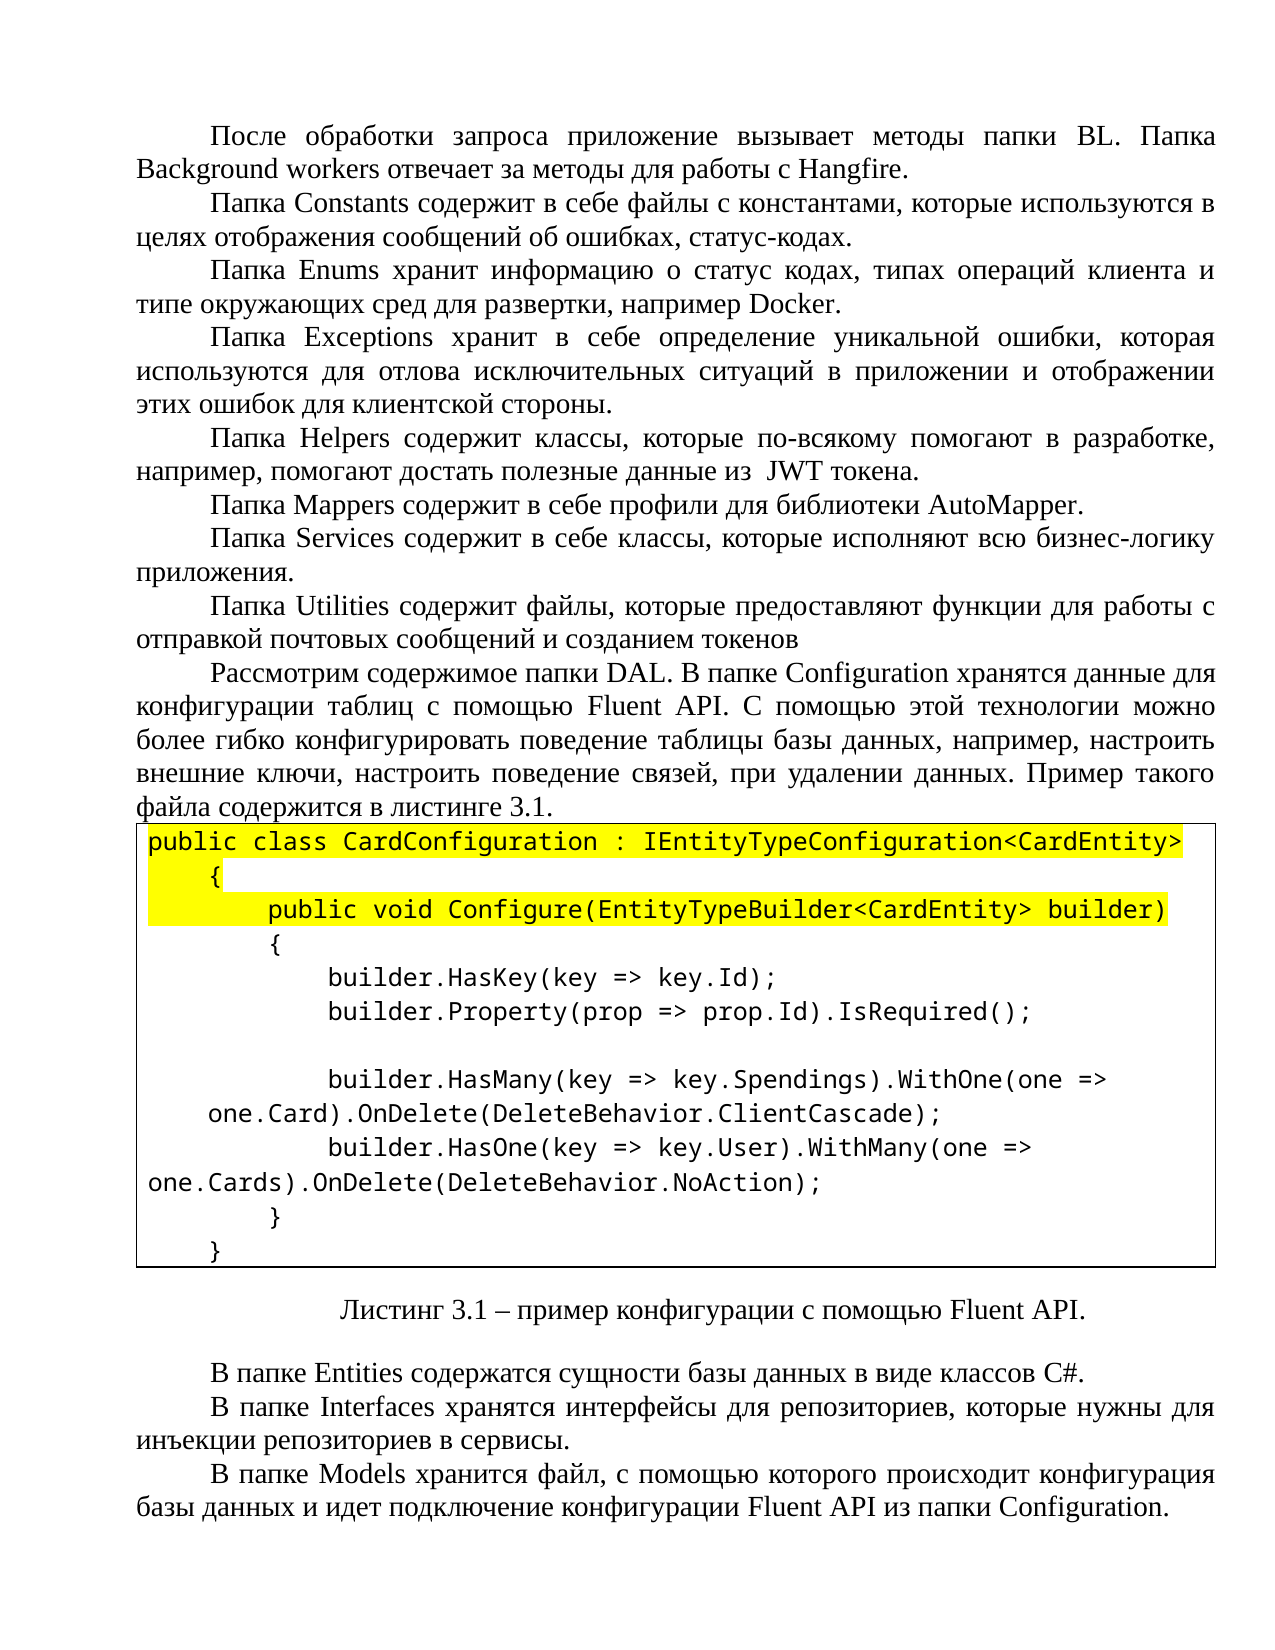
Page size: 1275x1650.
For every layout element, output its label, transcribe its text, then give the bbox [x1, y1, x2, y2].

text Рассмотрим содержимое папки DAL. В папке Configuration хранятся данные для конфигурации таблиц с помощью Fluent API. С помощью этой технологии можно более гибко конфигурировать поведение таблицы базы данных, например, настроить внешние ключи, настроить поведение связей, при удалении данных. Пример такого файла содержится в листинге 3.1. [136, 655, 1216, 822]
text Листинг 3.1 – пример конфигурации с помощью Fluent API. [136, 1292, 1216, 1326]
text Папка Exceptions хранит в себе определение уникальной ошибки, которая используются для отлова исключительных ситуаций в приложении и отображении этих ошибок для клиентской стороны. [136, 319, 1216, 420]
text Папка Services содержит в себе классы, которые исполняют всю бизнес-логику приложения. [136, 521, 1216, 588]
text Папка Enums хранит информацию о статус кодах, типах операций клиента и типе окружающих сред для развертки, например Docker. [136, 252, 1216, 319]
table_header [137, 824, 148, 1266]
text В папке Models хранится файл, с помощью которого происходит конфигурация базы данных и идет подключение конфигурации Fluent API из папки Configuration. [136, 1456, 1216, 1523]
text Папка Mappers содержит в себе профили для библиотеки AutoMapper. [136, 487, 1216, 521]
text Папка Constants содержит в себе файлы с константами, которые используются в целях отображения сообщений об ошибках, статус-кодах. [136, 185, 1216, 252]
text Папка Utilities содержит файлы, которые предоставляют функции для работы с отправкой почтовых сообщений и созданием токенов [136, 588, 1216, 655]
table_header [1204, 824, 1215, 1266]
text В папке Entities содержатся сущности базы данных в виде классов C#. [136, 1355, 1216, 1389]
text В папке Interfaces хранятся интерфейсы для репозиториев, которые нужны для инъекции репозиториев в сервисы. [136, 1389, 1216, 1456]
text Папка Helpers содержит классы, которые по-всякому помогают в разработке, например, помогают достать полезные данные из JWT токена. [136, 420, 1216, 487]
text После обработки запроса приложение вызывает методы папки BL. Папка Background workers отвечает за методы для работы с Hangfire. [136, 118, 1216, 185]
